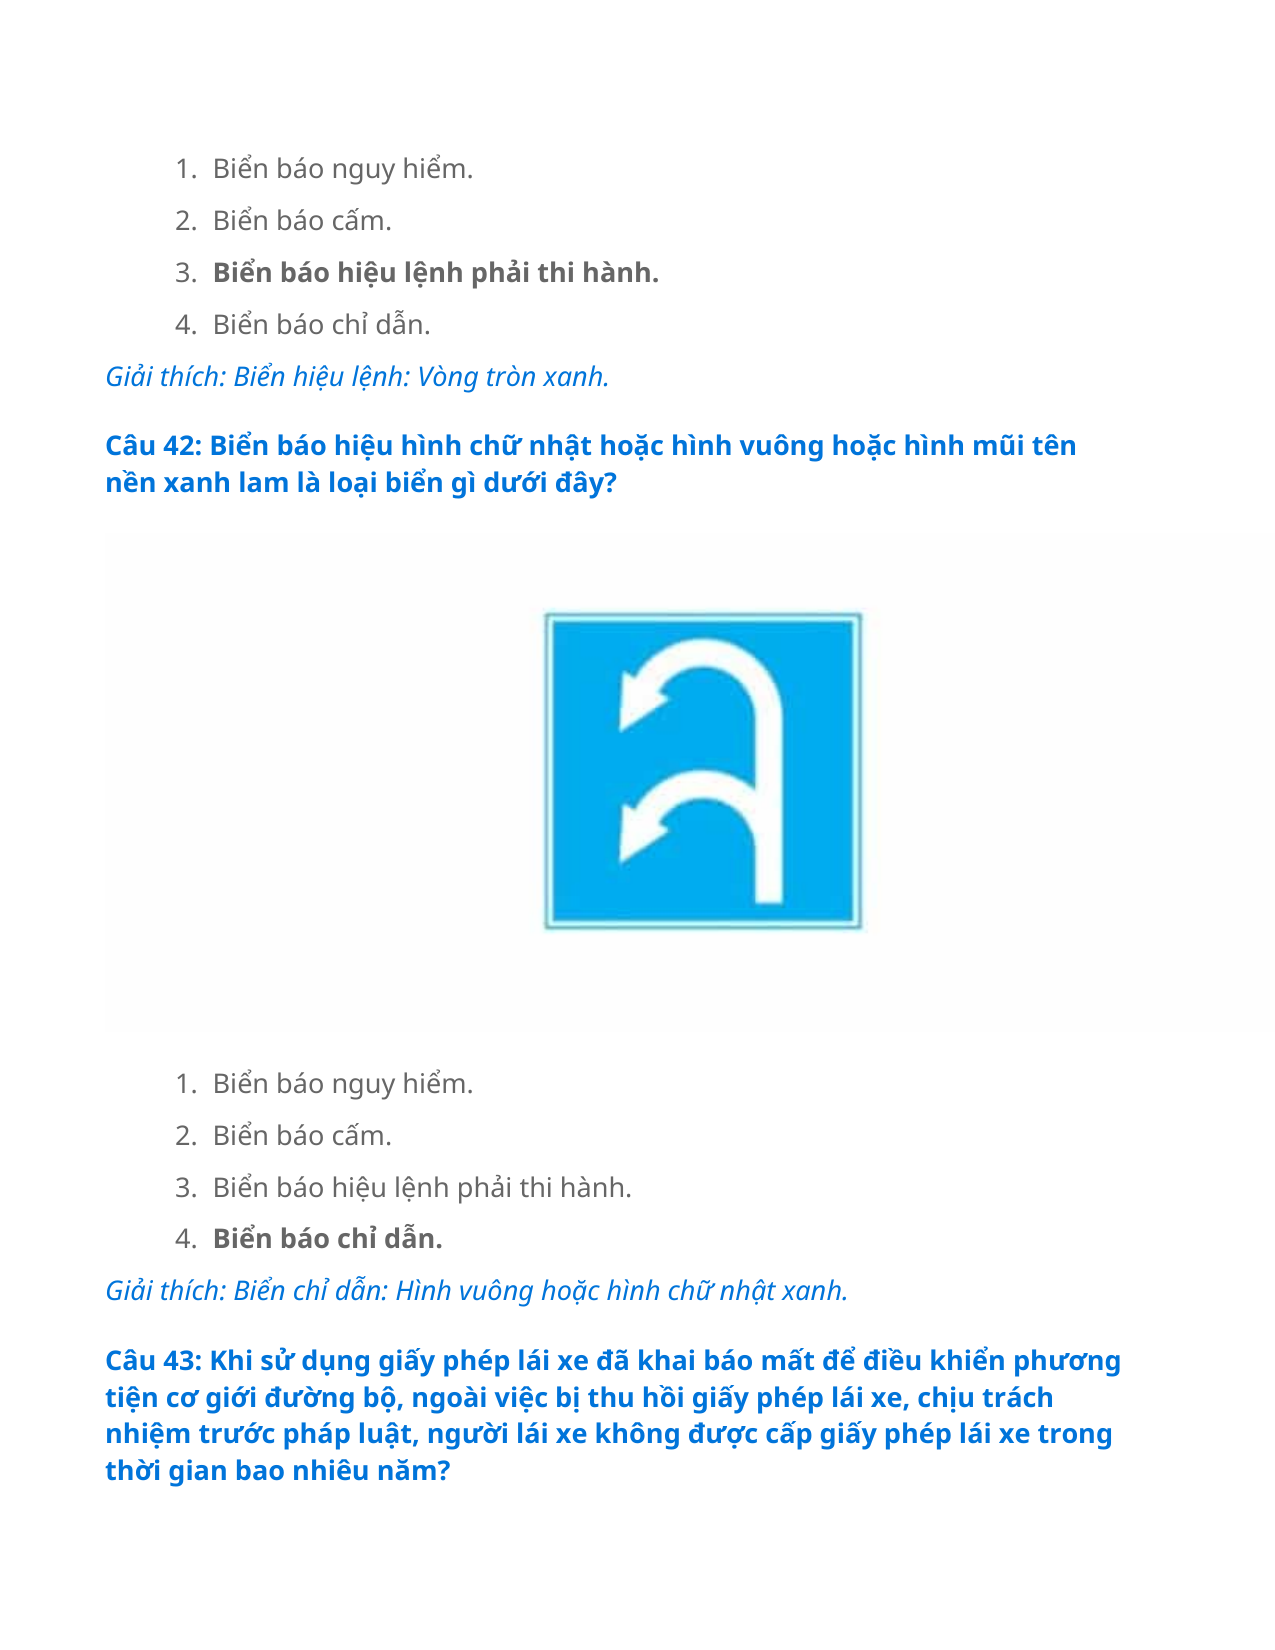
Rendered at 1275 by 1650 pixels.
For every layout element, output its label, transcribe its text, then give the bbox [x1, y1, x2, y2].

list Biển báo cấm. [175, 1116, 1125, 1153]
list Biển báo chỉ dẫn. [175, 306, 1125, 342]
picture [105, 533, 1275, 1032]
list Biển báo nguy hiểm. [175, 150, 1125, 187]
text Giải thích: Biển hiệu lệnh: Vòng tròn xanh. [105, 357, 1125, 394]
text Câu 43: Khi sử dụng giấy phép lái xe đã khai báo mất để điều khiển phương tiện cơ giới đường bộ, ngoài việc bị thu hồi giấy phép lái xe, chịu trách nhiệm trước pháp luật, người lái xe không được cấp giấy phép lái xe trong thời gian bao nhiêu năm? [105, 1341, 1125, 1489]
text Giải thích: Biển chỉ dẫn: Hình vuông hoặc hình chữ nhật xanh. [105, 1272, 1125, 1309]
list Biển báo hiệu lệnh phải thi hành. [175, 254, 1125, 291]
list Biển báo nguy hiểm. [175, 1064, 1125, 1101]
list Biển báo hiệu lệnh phải thi hành. [175, 1168, 1125, 1205]
text Câu 42: Biển báo hiệu hình chữ nhật hoặc hình vuông hoặc hình mũi tên nền xanh lam là loại biển gì dưới đây? [105, 427, 1125, 501]
list Biển báo cấm. [175, 202, 1125, 239]
list Biển báo chỉ dẫn. [175, 1220, 1125, 1257]
